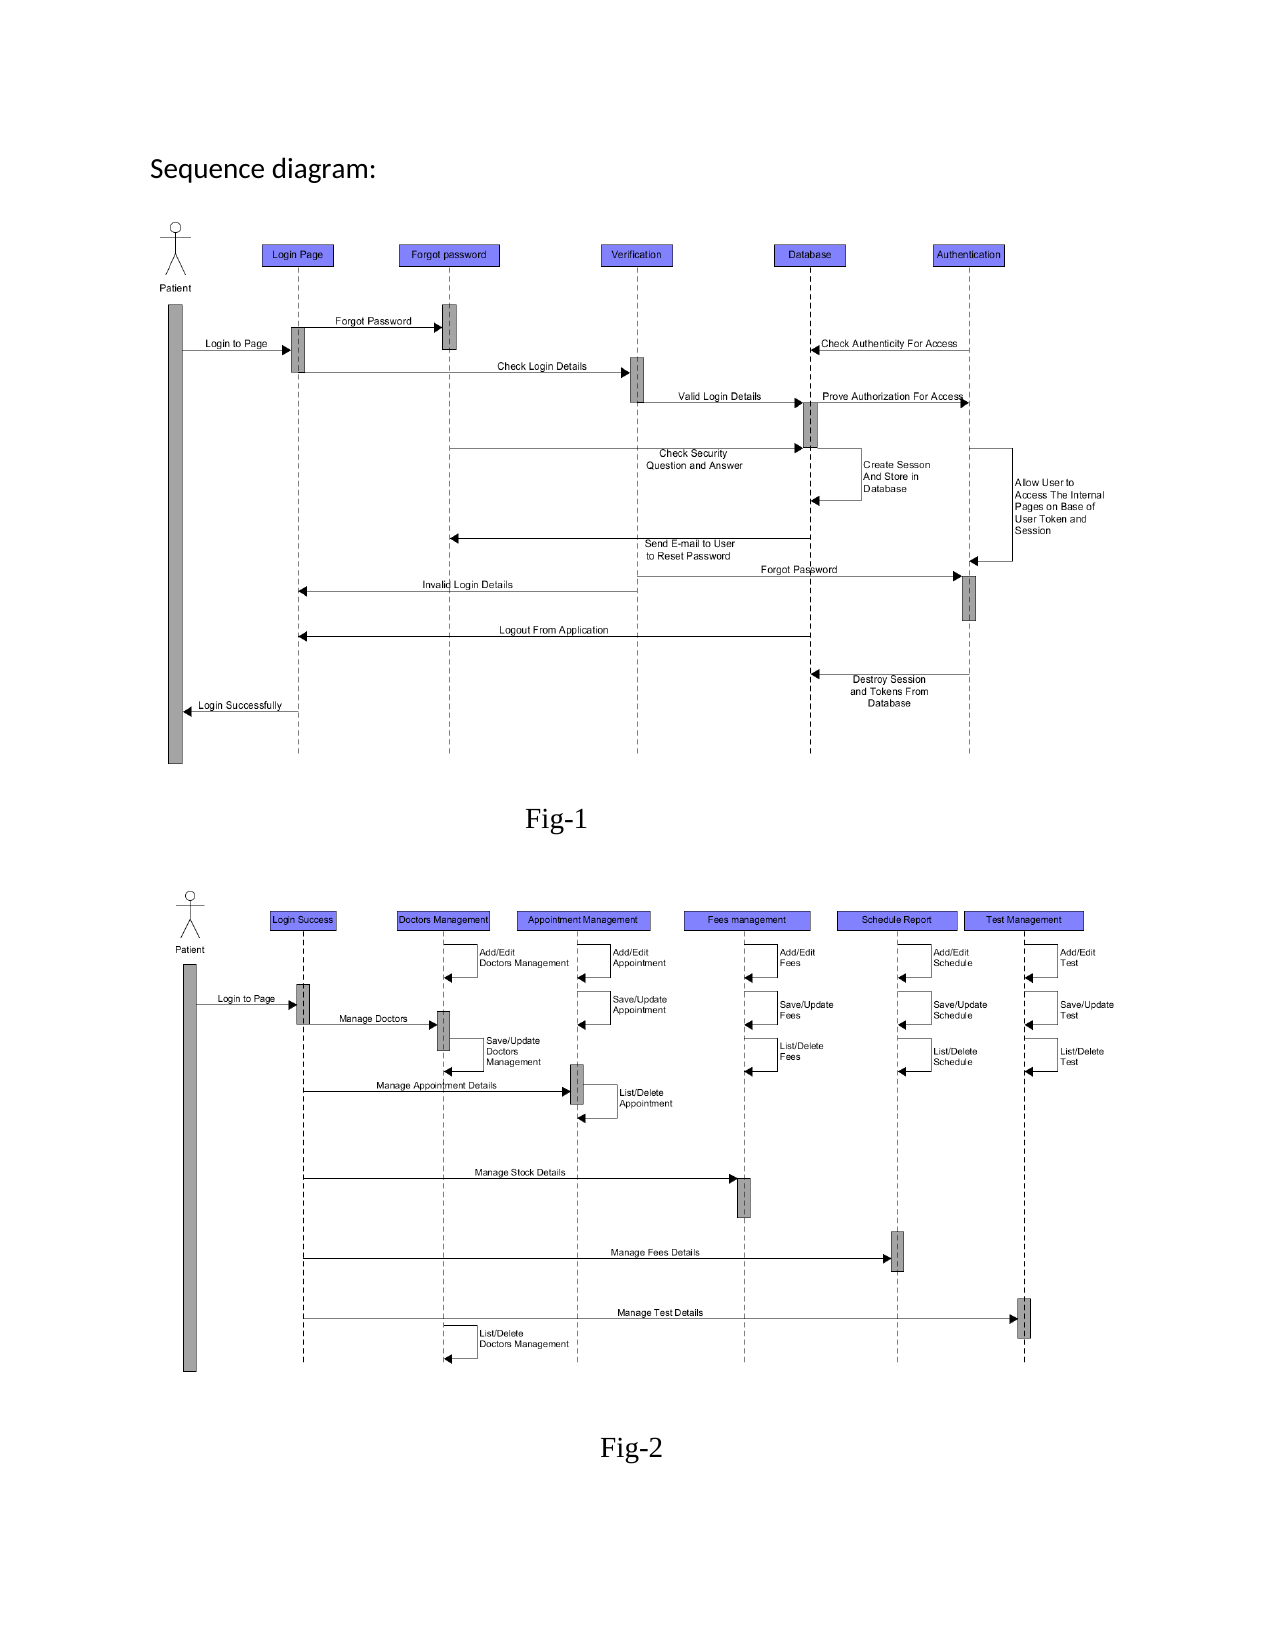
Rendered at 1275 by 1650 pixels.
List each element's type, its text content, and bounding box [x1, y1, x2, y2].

text Fig-2 [150, 1430, 1125, 1463]
text Sequence diagram: [150, 150, 1125, 186]
picture [150, 854, 1125, 1411]
text Fig-1 [150, 801, 1125, 835]
picture [150, 205, 1125, 783]
